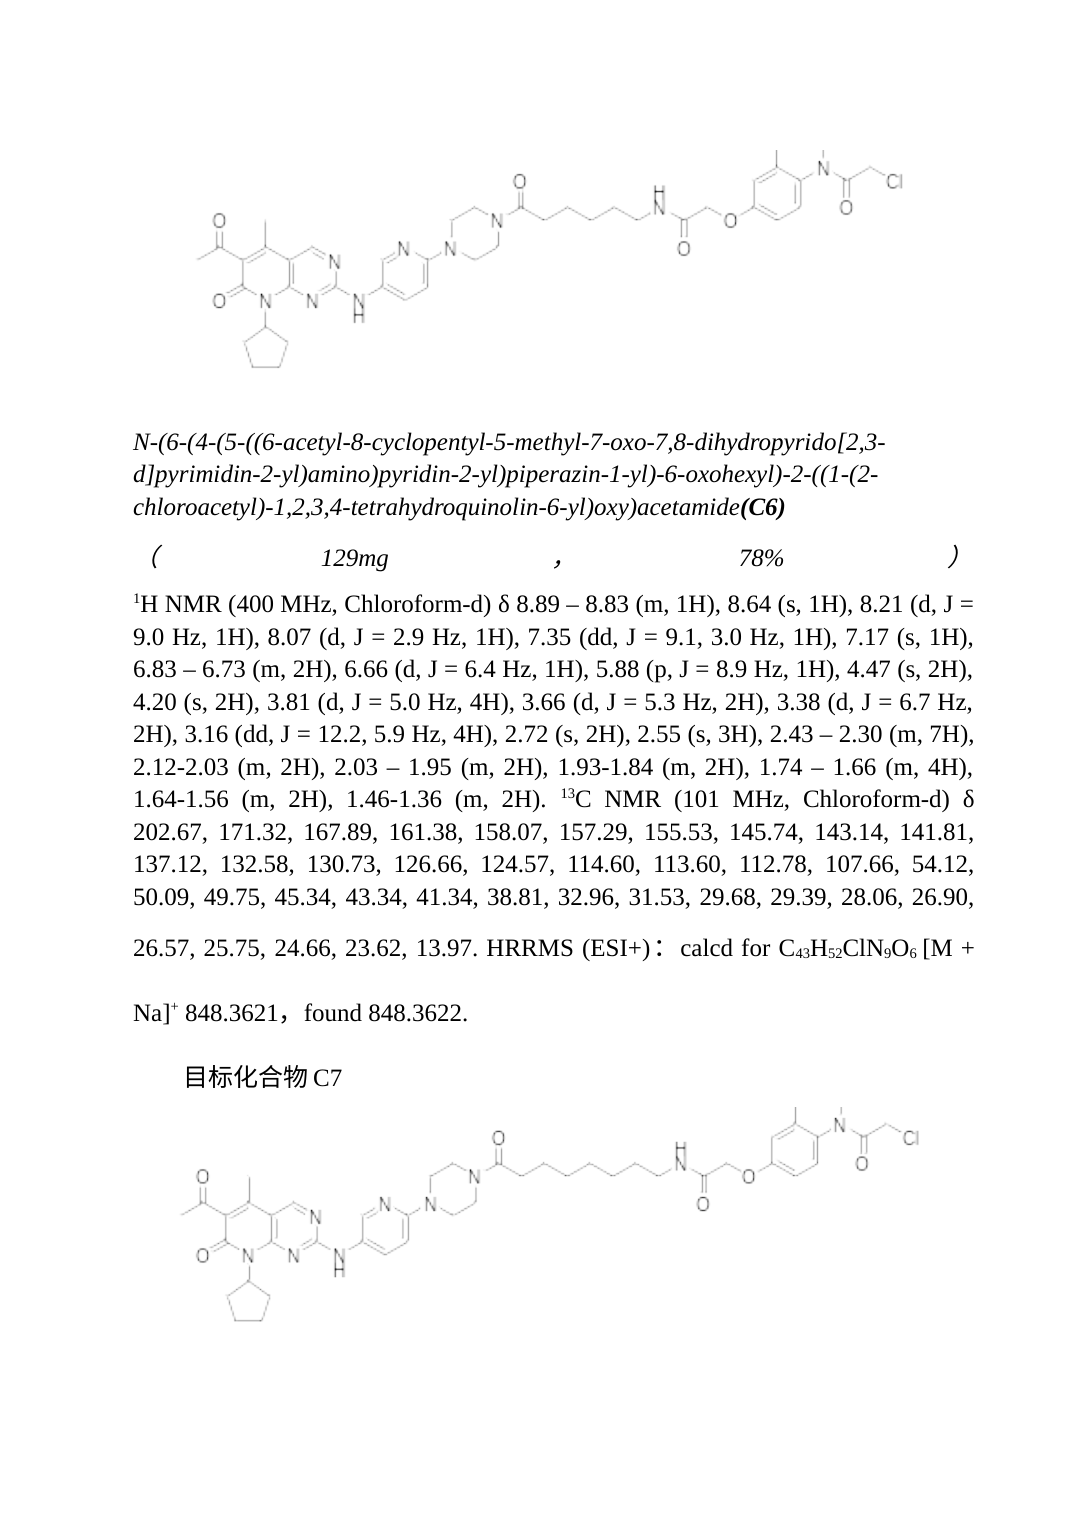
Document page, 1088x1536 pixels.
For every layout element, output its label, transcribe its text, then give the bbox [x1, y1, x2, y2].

text 目标化合物C7 [133, 1043, 975, 1108]
text N-(6-(4-(5-((6-acetyl-8-cyclopentyl-5-methyl-7-oxo-7,8-dihydropyrido[2,3-d]pyrimidin-2-yl)amino)pyridin-2-yl)piperazin-1-yl)-6-oxohexyl)-2-((1-(2-chloroacetyl)-1,2,3,4-tetrahydroquinolin-6-yl)oxy)acetamide(C6)（129mg，78%） [133, 425, 975, 588]
text 1H NMR (400 MHz, Chloroform-d) δ 8.89 – 8.83 (m, 1H), 8.64 (s, 1H), 8.21 (d, J = 9.0 Hz, 1H), 8.07 (d, J = 2.9 Hz, 1H), 7.35 (dd, J = 9.1, 3.0 Hz, 1H), 7.17 (s, 1H), 6.83 – 6.73 (m, 2H), 6.66 (d, J = 6.4 Hz, 1H), 5.88 (p, J = 8.9 Hz, 1H), 4.47 (s, 2H), 4.20 (s, 2H), 3.81 (d, J = 5.0 Hz, 4H), 3.66 (d, J = 5.3 Hz, 2H), 3.38 (d, J = 6.7 Hz, 2H), 3.16 (dd, J = 12.2, 5.9 Hz, 4H), 2.72 (s, 2H), 2.55 (s, 3H), 2.43 – 2.30 (m, 7H), 2.12-2.03 (m, 2H), 2.03 – 1.95 (m, 2H), 1.93-1.84 (m, 2H), 1.74 – 1.66 (m, 4H), 1.64-1.56 (m, 2H), 1.46-1.36 (m, 2H). 13C NMR (101 MHz, Chloroform-d) δ 202.67, 171.32, 167.89, 161.38, 158.07, 157.29, 155.53, 145.74, 143.14, 141.81, 137.12, 132.58, 130.73, 126.66, 124.57, 114.60, 113.60, 112.78, 107.66, 54.12, 50.09, 49.75, 45.34, 43.34, 41.34, 38.81, 32.96, 31.53, 29.68, 29.39, 28.06, 26.90, 26.57, 25.75, 24.66, 23.62, 13.97. HRRMS (ESI+)：calcd for C43H52ClN9O6 [M + Na]+ 848.3621，found 848.3622. [133, 588, 975, 1043]
